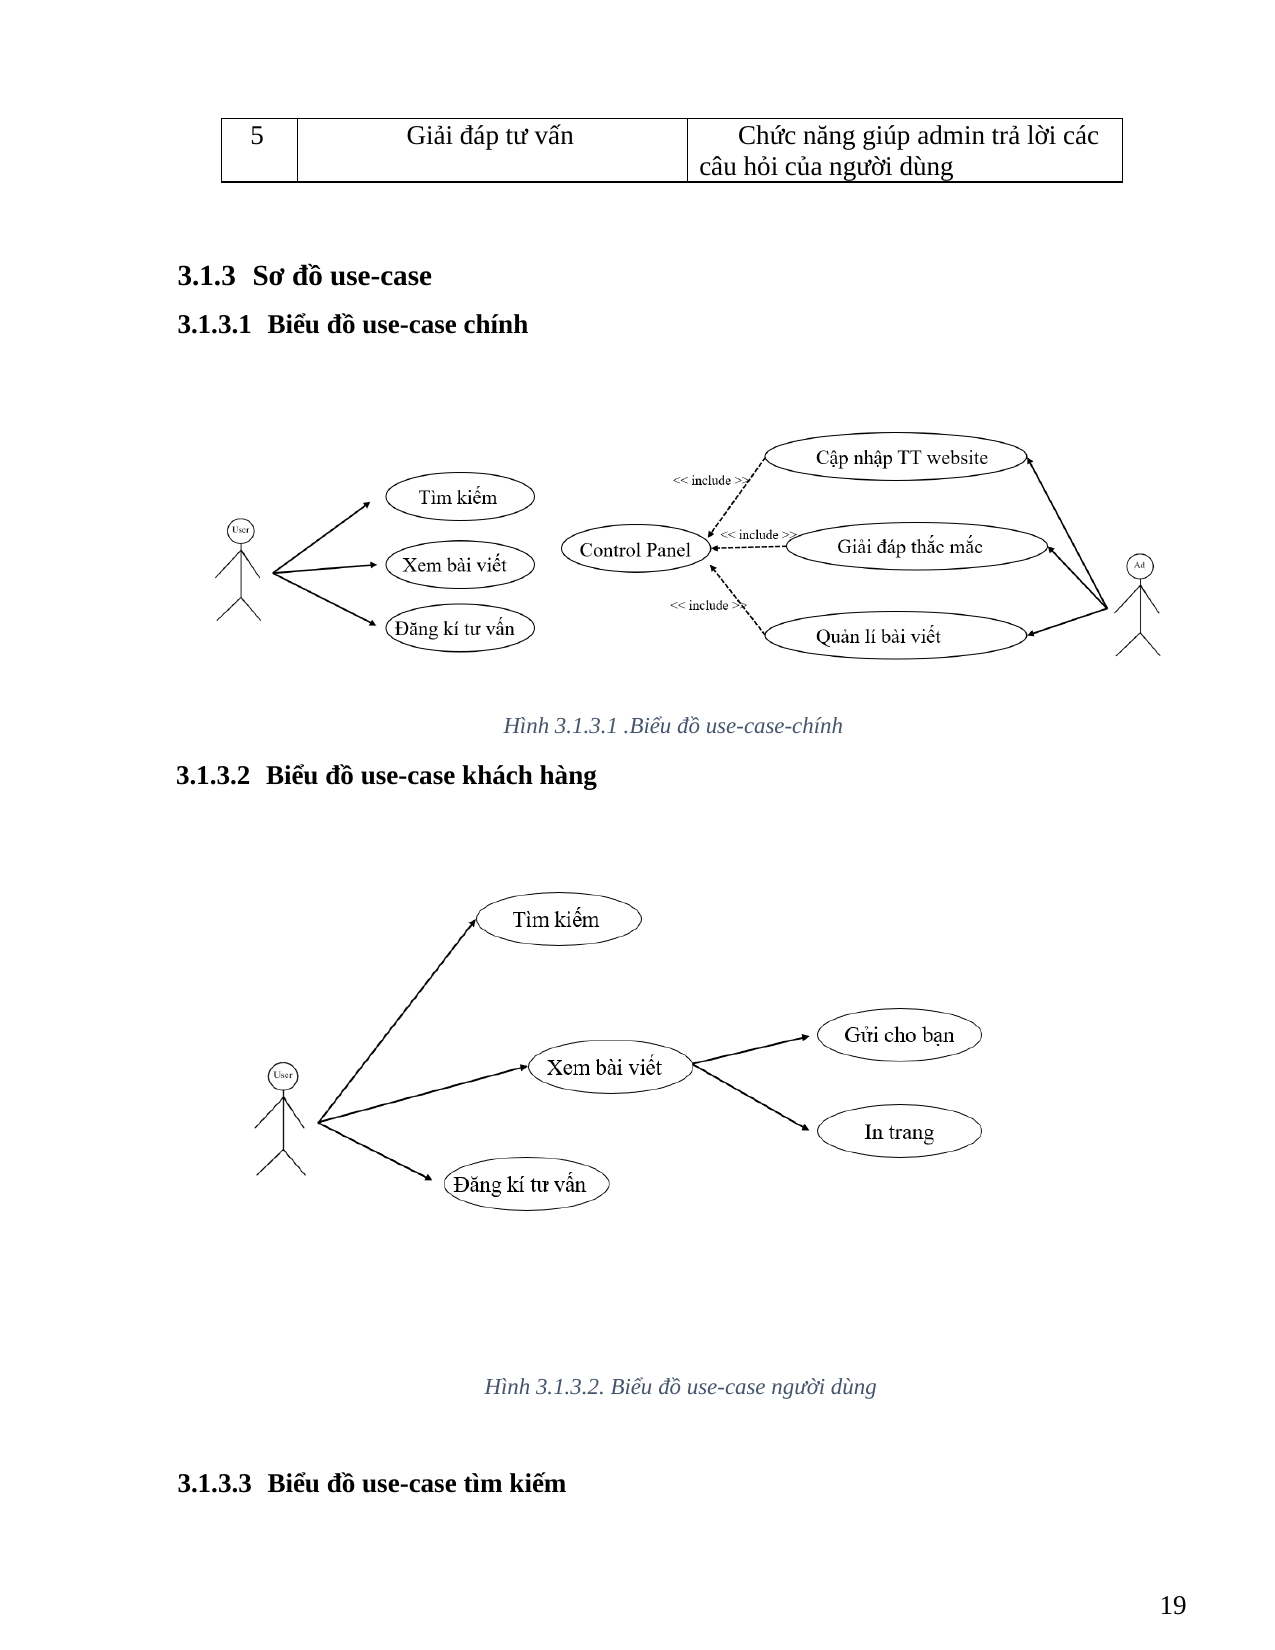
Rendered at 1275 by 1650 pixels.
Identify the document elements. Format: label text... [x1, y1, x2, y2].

list Biểu đồ use-case chính [177, 308, 1181, 339]
table_cell Chức năng giúp admin trả lời các câu hỏi của người dùng [688, 119, 1122, 181]
picture [177, 401, 1187, 684]
text Hình 3.1.3.2. Biểu đồ use-case người dùng [177, 1373, 1186, 1400]
picture [177, 805, 1187, 1346]
list Biểu đồ use-case khách hàng [176, 759, 1181, 790]
table_cell 5 [222, 119, 297, 181]
list Biểu đồ use-case tìm kiếm [177, 1467, 1181, 1498]
text Hình 3.1.3.1 .Biểu đồ use-case-chính [162, 712, 1186, 738]
table_cell Giải đáp tư vấn [298, 119, 687, 181]
list Sơ đồ use-case [177, 258, 1181, 291]
